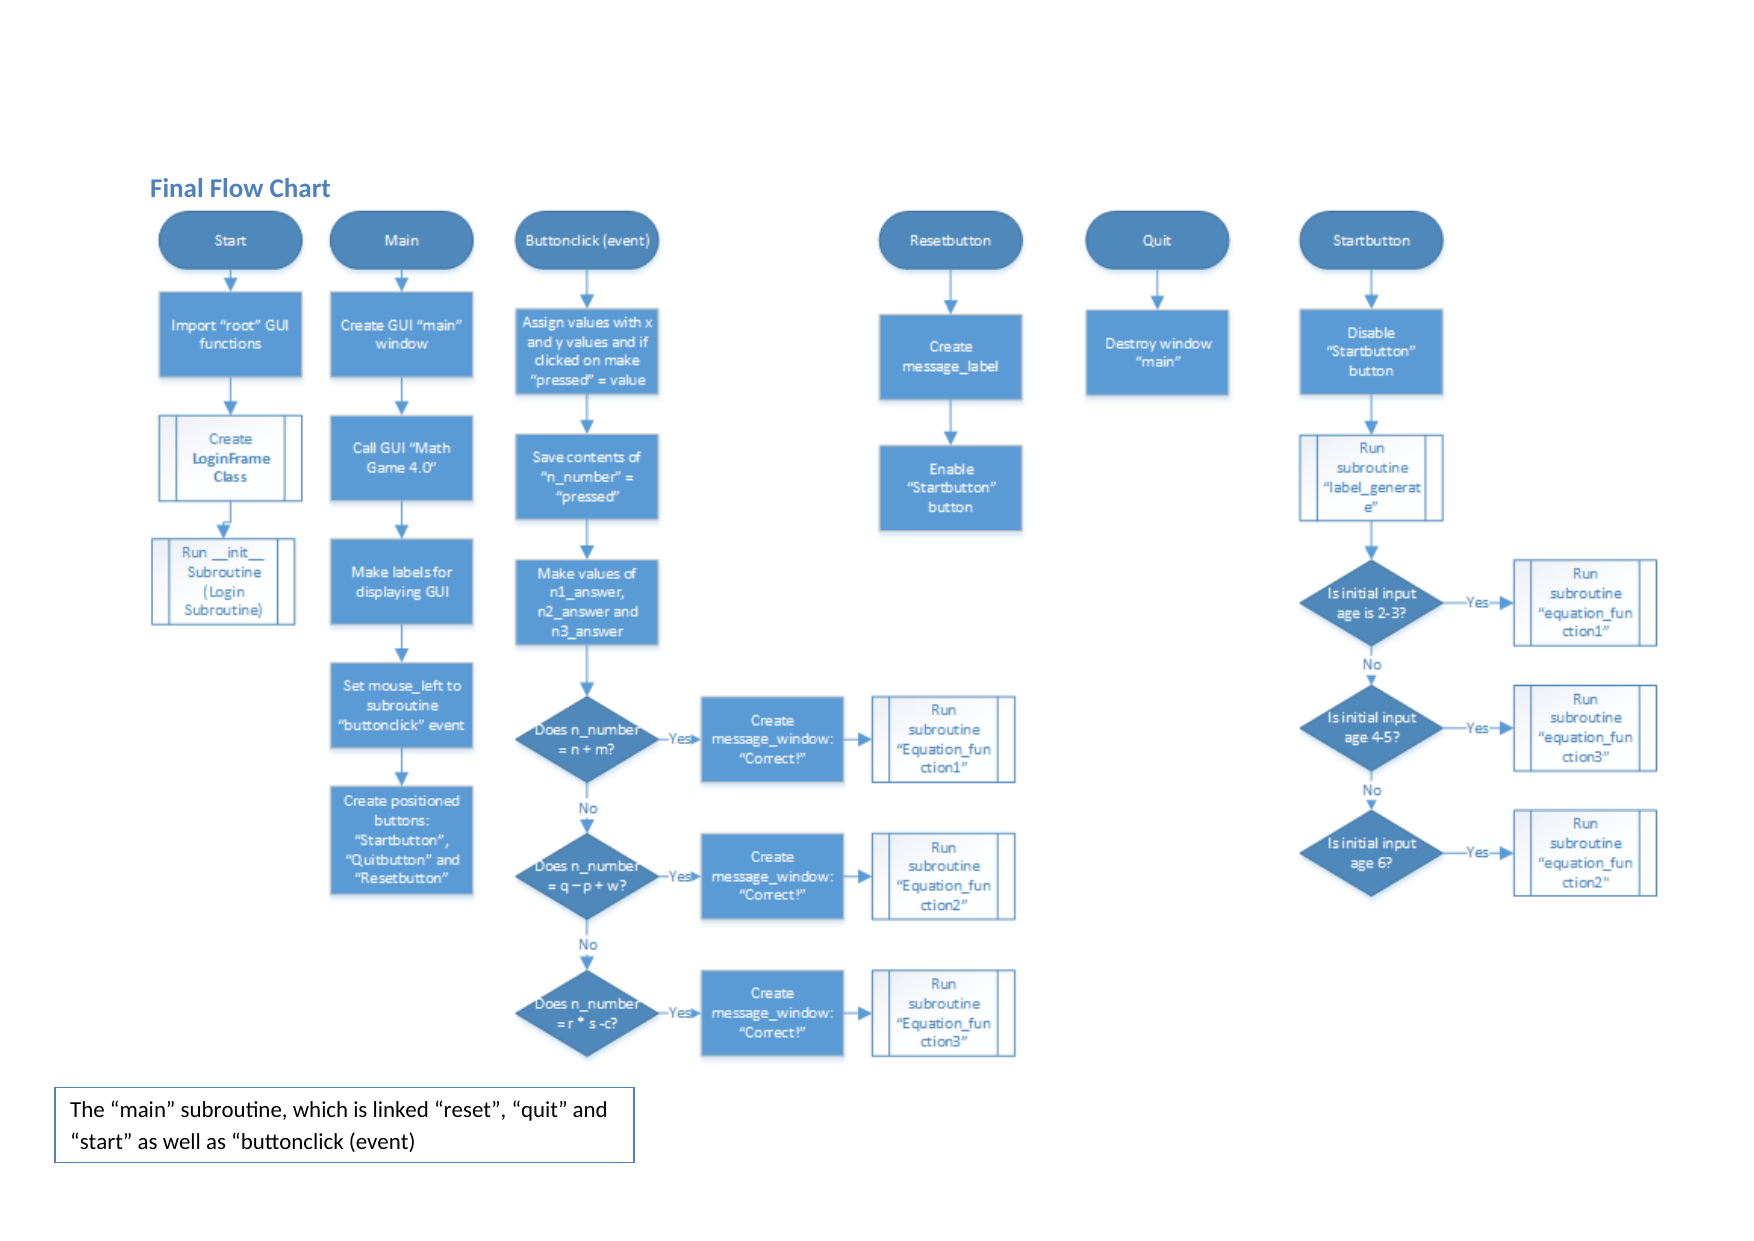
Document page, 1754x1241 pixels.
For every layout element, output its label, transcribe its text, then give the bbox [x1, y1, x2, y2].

subtitle Final Flow Chart [150, 171, 1604, 204]
picture [150, 208, 1659, 1068]
